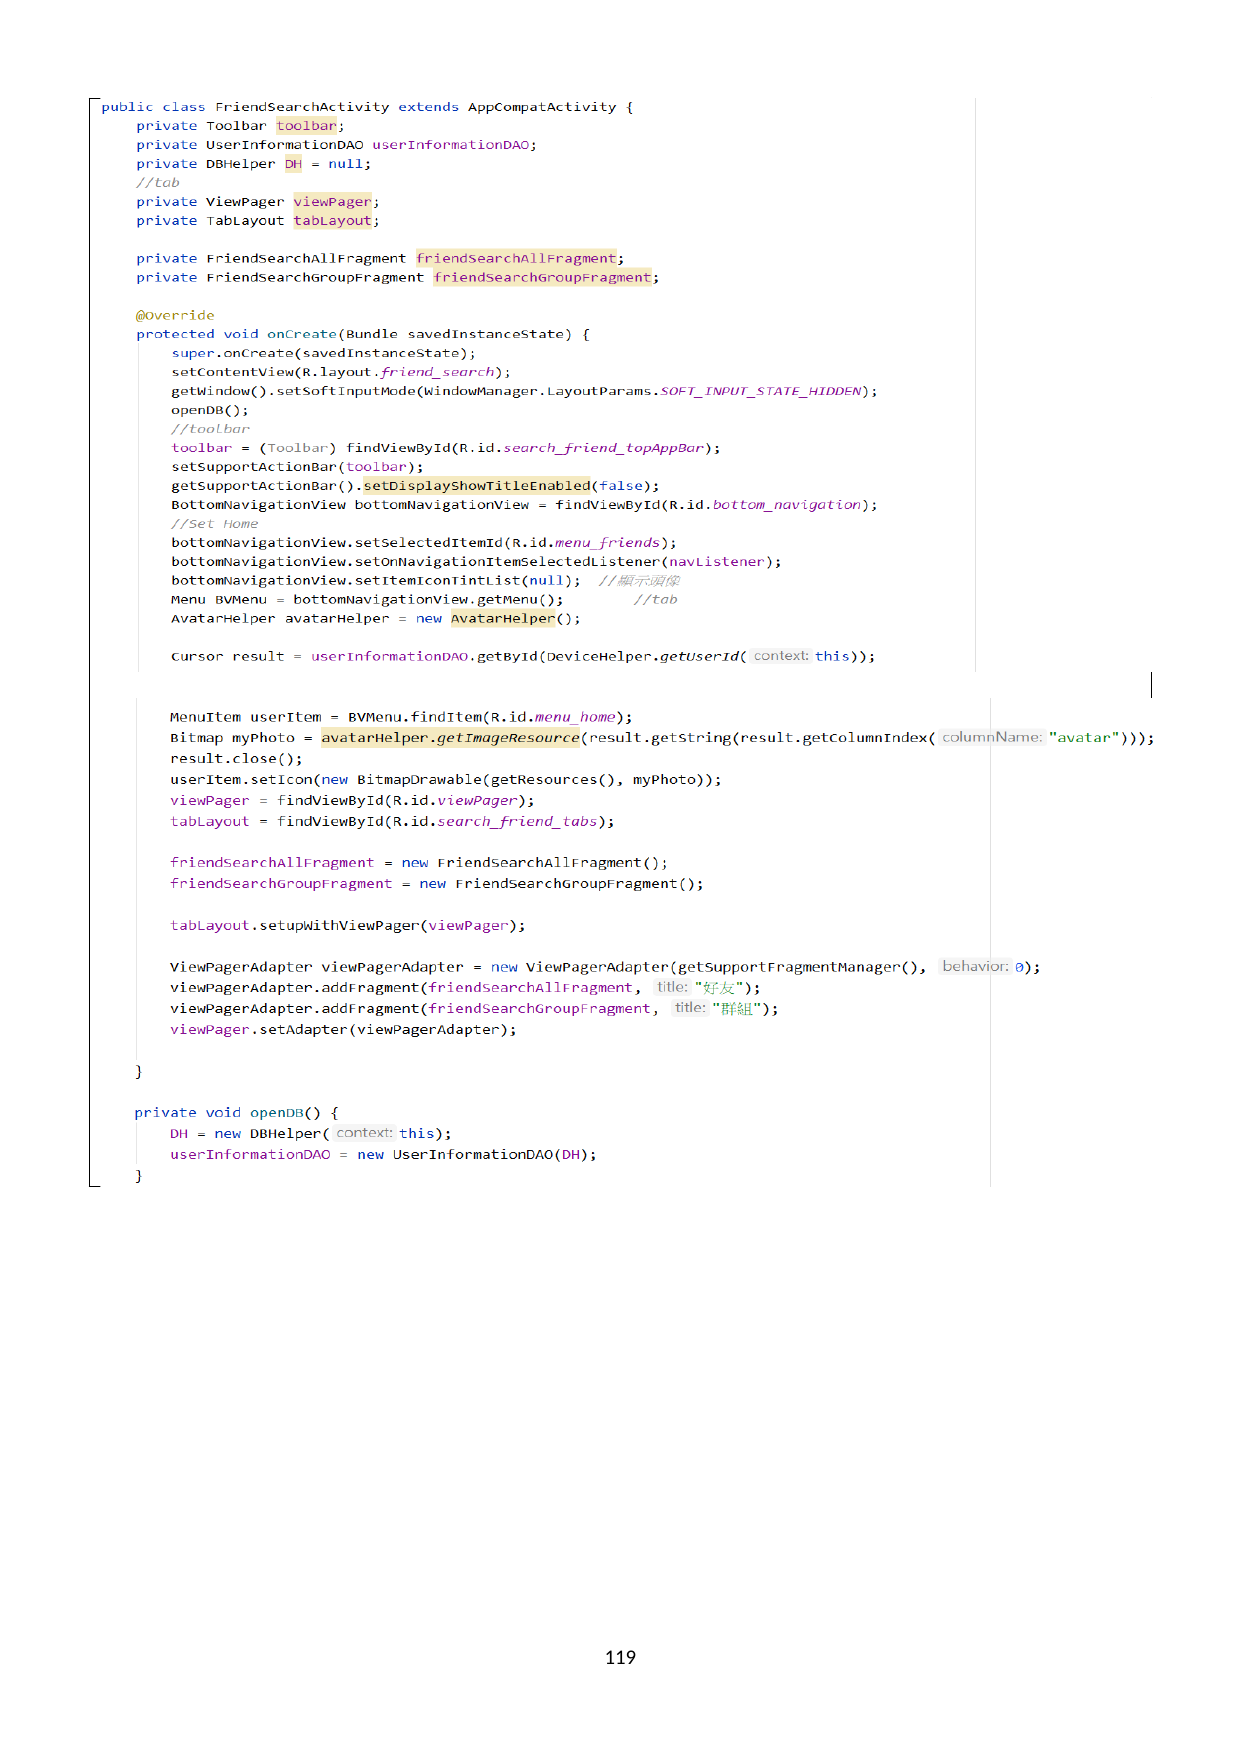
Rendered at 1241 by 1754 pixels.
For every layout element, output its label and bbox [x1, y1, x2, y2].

picture [100, 698, 1164, 1187]
table_cell [90, 99, 1151, 1186]
picture [100, 98, 1163, 672]
